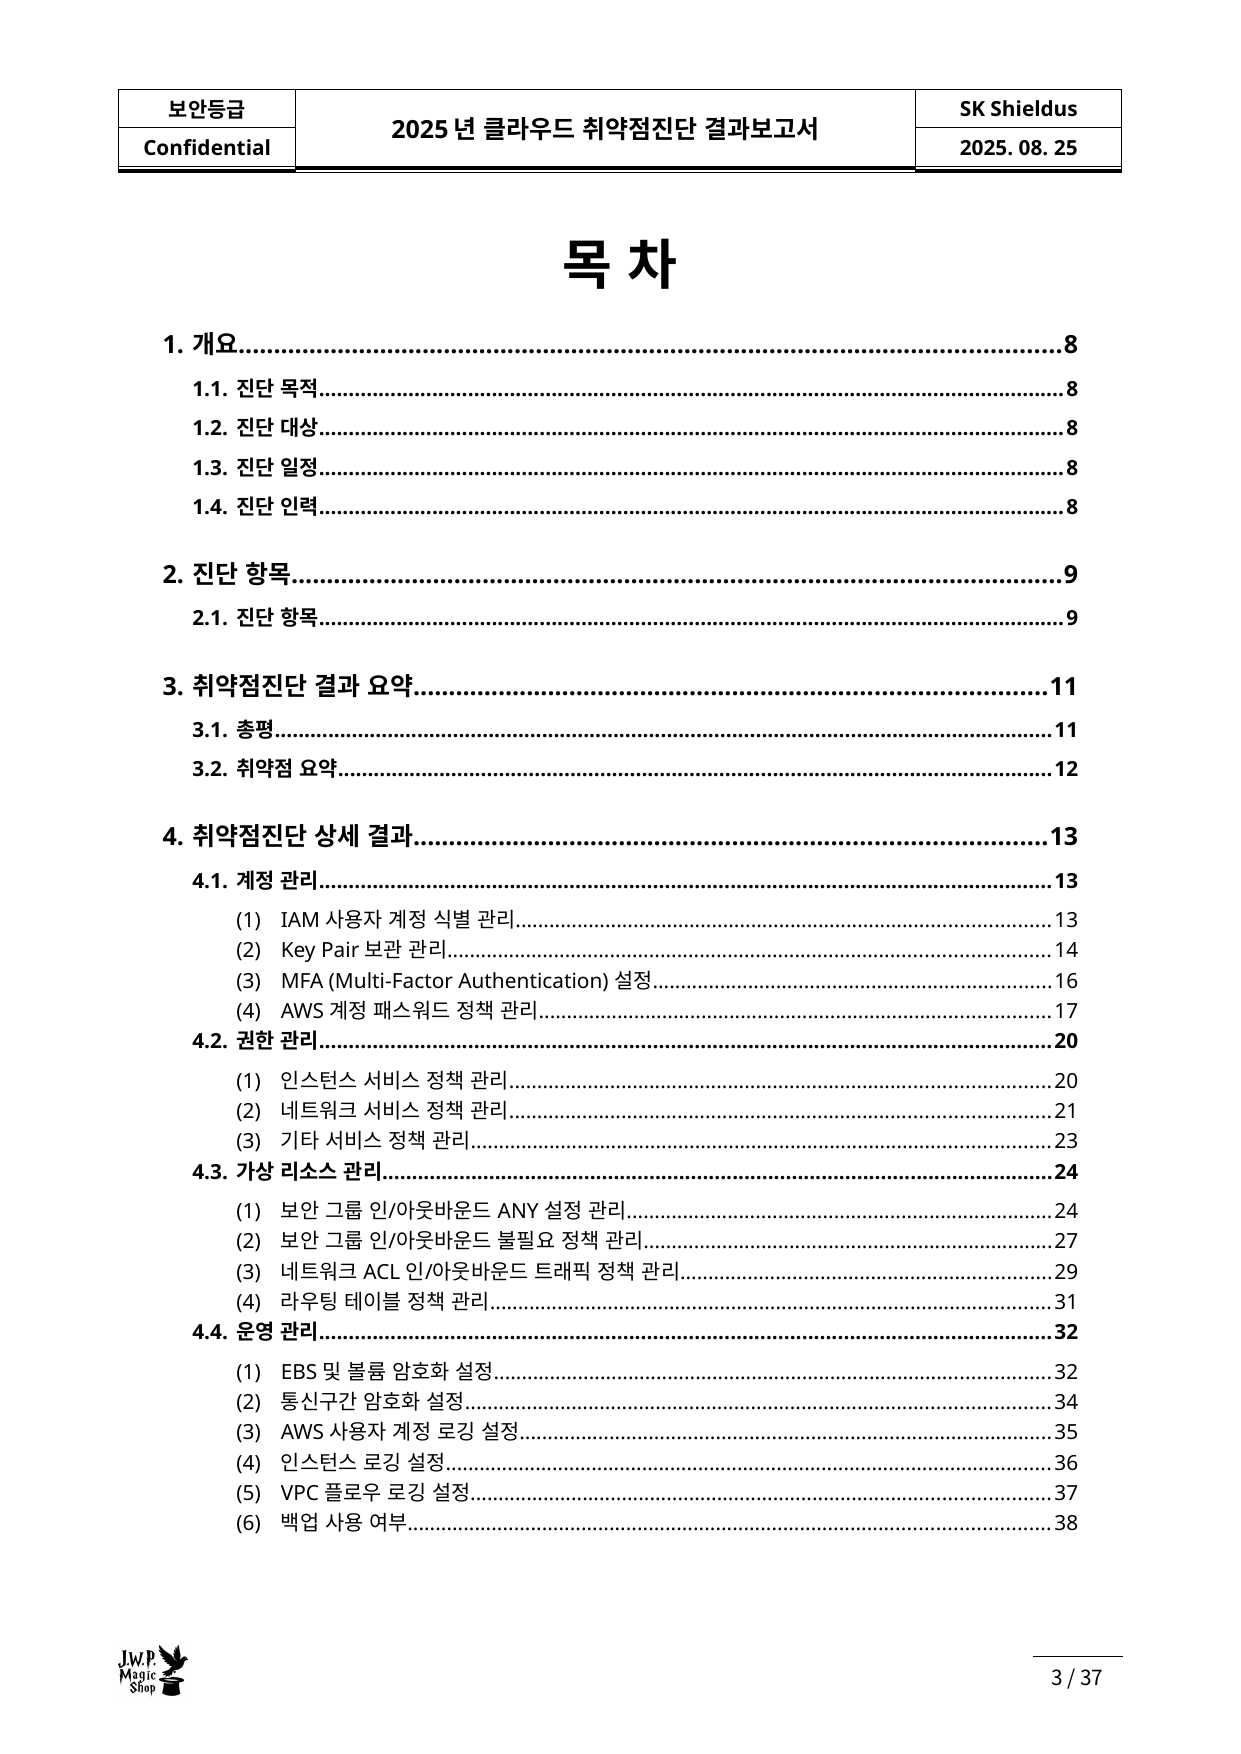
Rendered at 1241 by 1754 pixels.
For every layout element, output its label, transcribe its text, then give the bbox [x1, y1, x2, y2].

text (6) 백업 사용 여부 38 [236, 1506, 1122, 1537]
text 4.3. 가상 리소스 관리 24 [192, 1155, 1078, 1185]
text (3) 기타 서비스 정책 관리 23 [236, 1124, 1122, 1155]
text 1.3. 진단 일정 8 [192, 451, 1078, 481]
text (4) 인스턴스 로깅 설정 36 [236, 1446, 1122, 1476]
text 4. 취약점진단 상세 결과 13 [162, 817, 1078, 853]
text 1. 개요 8 [162, 325, 1078, 361]
text 1.1. 진단 목적 8 [192, 372, 1078, 402]
text 1.4. 진단 인력 8 [192, 490, 1078, 521]
text (3) 네트워크 ACL 인/아웃바운드 트래픽 정책 관리 29 [236, 1255, 1122, 1285]
text (1) 보안 그룹 인/아웃바운드 ANY 설정 관리 24 [236, 1194, 1122, 1224]
text (1) 인스턴스 서비스 정책 관리 20 [236, 1064, 1122, 1094]
text 2. 진단 항목 9 [162, 554, 1078, 591]
picture [117, 1644, 188, 1697]
text (4) AWS 계정 패스워드 정책 관리 17 [236, 994, 1122, 1024]
text 3. 취약점진단 결과 요약 11 [162, 666, 1078, 702]
text (3) MFA (Multi-Factor Authentication) 설정 16 [236, 964, 1122, 994]
text 4.1. 계정 관리 13 [192, 864, 1078, 894]
text (4) 라우팅 테이블 정책 관리 31 [236, 1285, 1122, 1316]
text (2) 네트워크 서비스 정책 관리 21 [236, 1094, 1122, 1124]
title 목 차 [118, 222, 1122, 300]
text (2) Key Pair 보관 관리 14 [236, 934, 1122, 964]
text (3) AWS 사용자 계정 로깅 설정 35 [236, 1416, 1122, 1446]
text (2) 통신구간 암호화 설정 34 [236, 1385, 1122, 1416]
text 3.1. 총평 11 [192, 713, 1078, 743]
text (1) IAM 사용자 계정 식별 관리 13 [236, 903, 1122, 934]
text 2.1. 진단 항목 9 [192, 602, 1078, 632]
text 3.2. 취약점 요약 12 [192, 752, 1078, 783]
text (5) VPC 플로우 로깅 설정 37 [236, 1476, 1122, 1506]
text 4.4. 운영 관리 32 [192, 1316, 1078, 1346]
text 4.2. 권한 관리 20 [192, 1024, 1078, 1055]
text 1.2. 진단 대상 8 [192, 411, 1078, 442]
text (1) EBS 및 볼륨 암호화 설정 32 [236, 1355, 1122, 1385]
text (2) 보안 그룹 인/아웃바운드 불필요 정책 관리 27 [236, 1224, 1122, 1255]
